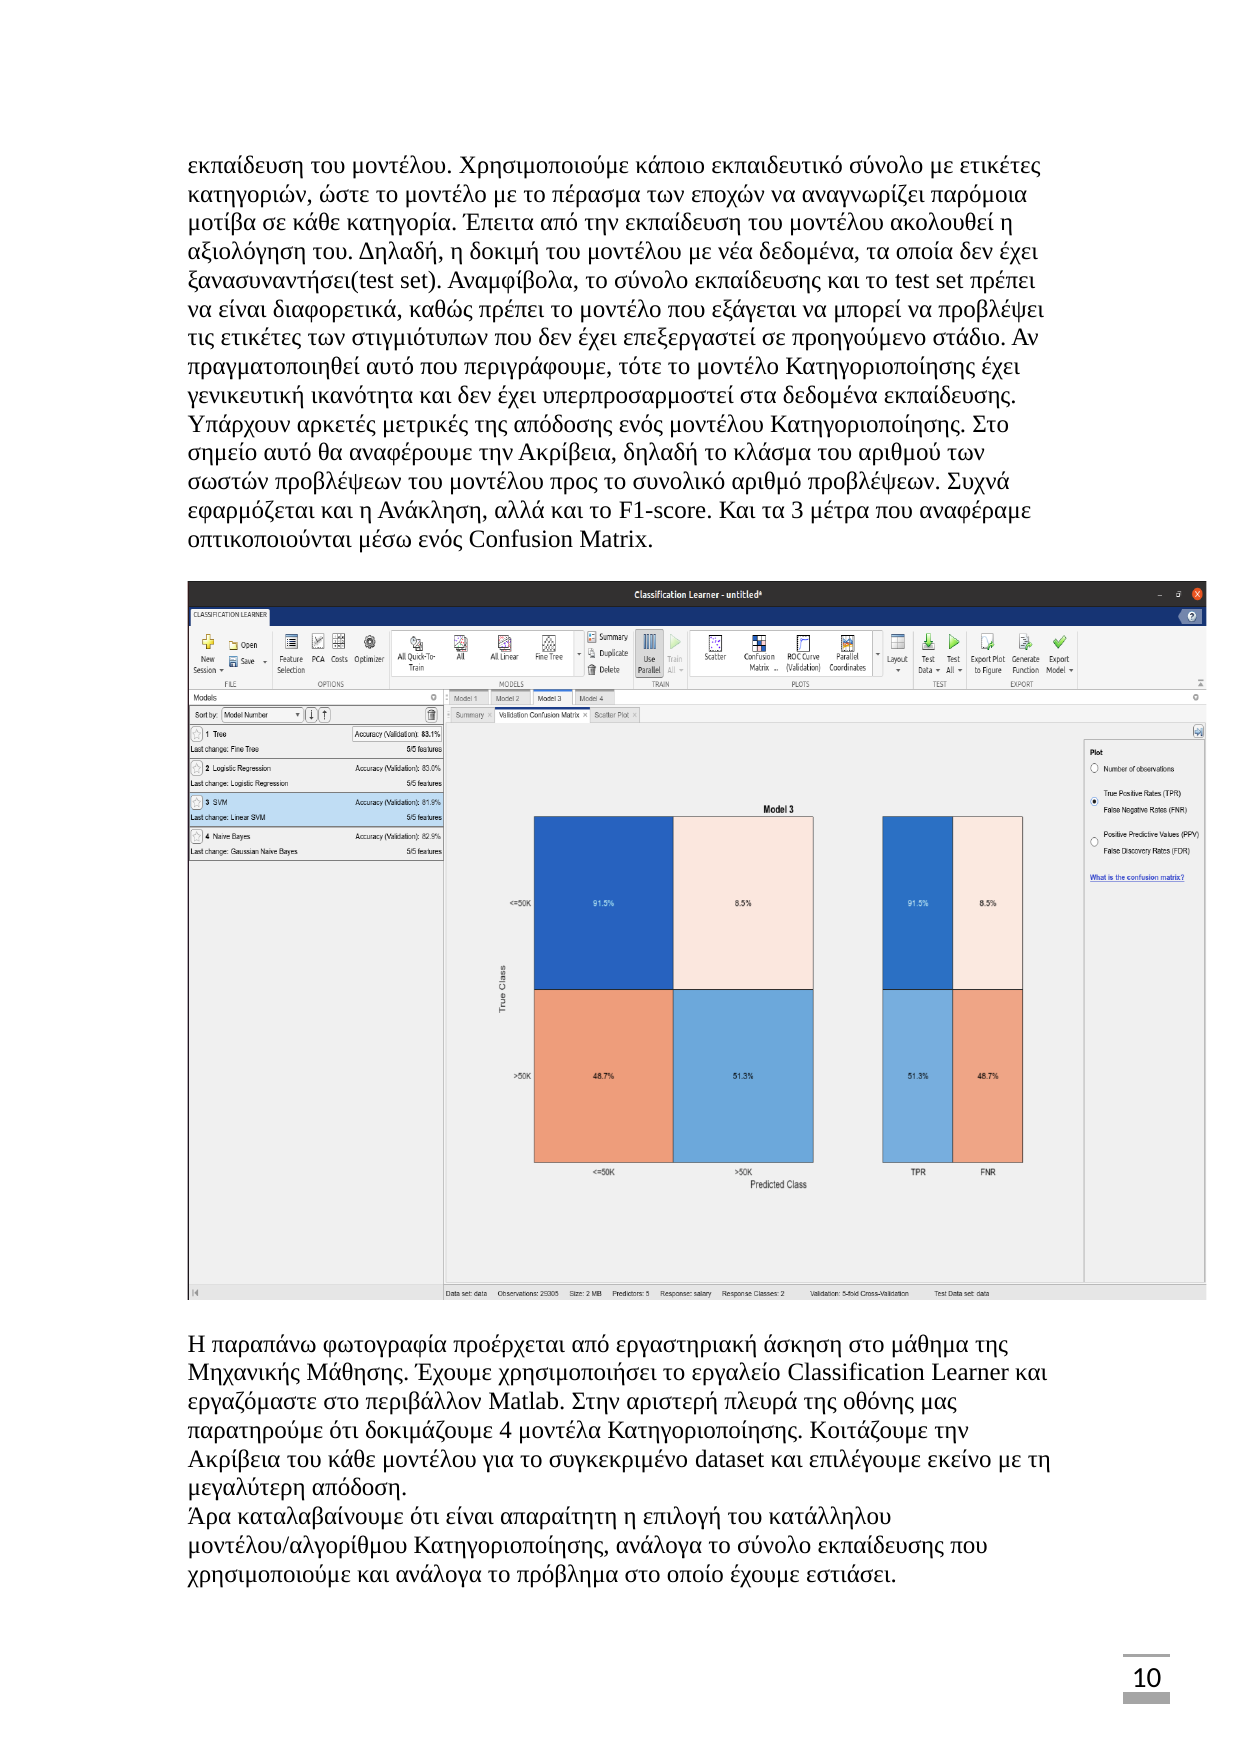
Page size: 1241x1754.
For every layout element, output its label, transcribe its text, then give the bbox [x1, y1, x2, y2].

text Η παραπάνω φωτογραφία προέρχεται από εργαστηριακή άσκηση στο μάθημα της Μηχανικής Μάθησης. Έχουμε χρησιμοποιήσει το εργαλείο Classification Learner και εργαζόμαστε στο περιβάλλον Matlab. Στην αριστερή πλευρά της οθόνης μας παρατηρούμε ότι δοκιμάζουμε 4 μοντέλα Κατηγοριοποίησης. Κοιτάζουμε την Ακρίβεια του κάθε μοντέλου για το συγκεκριμένο dataset και επιλέγουμε εκείνο με τη μεγαλύτερη απόδοση. [187, 1329, 1053, 1501]
picture [187, 581, 1207, 1300]
text Άρα καταλαβαίνουμε ότι είναι απαραίτητη η επιλογή του κατάλληλου μοντέλου/αλγορίθμου Κατηγοριοποίησης, ανάλογα το σύνολο εκπαίδευσης που χρησιμοποιούμε και ανάλογα το πρόβλημα στο οποίο έχουμε εστιάσει. [187, 1501, 1053, 1587]
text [187, 150, 1053, 552]
